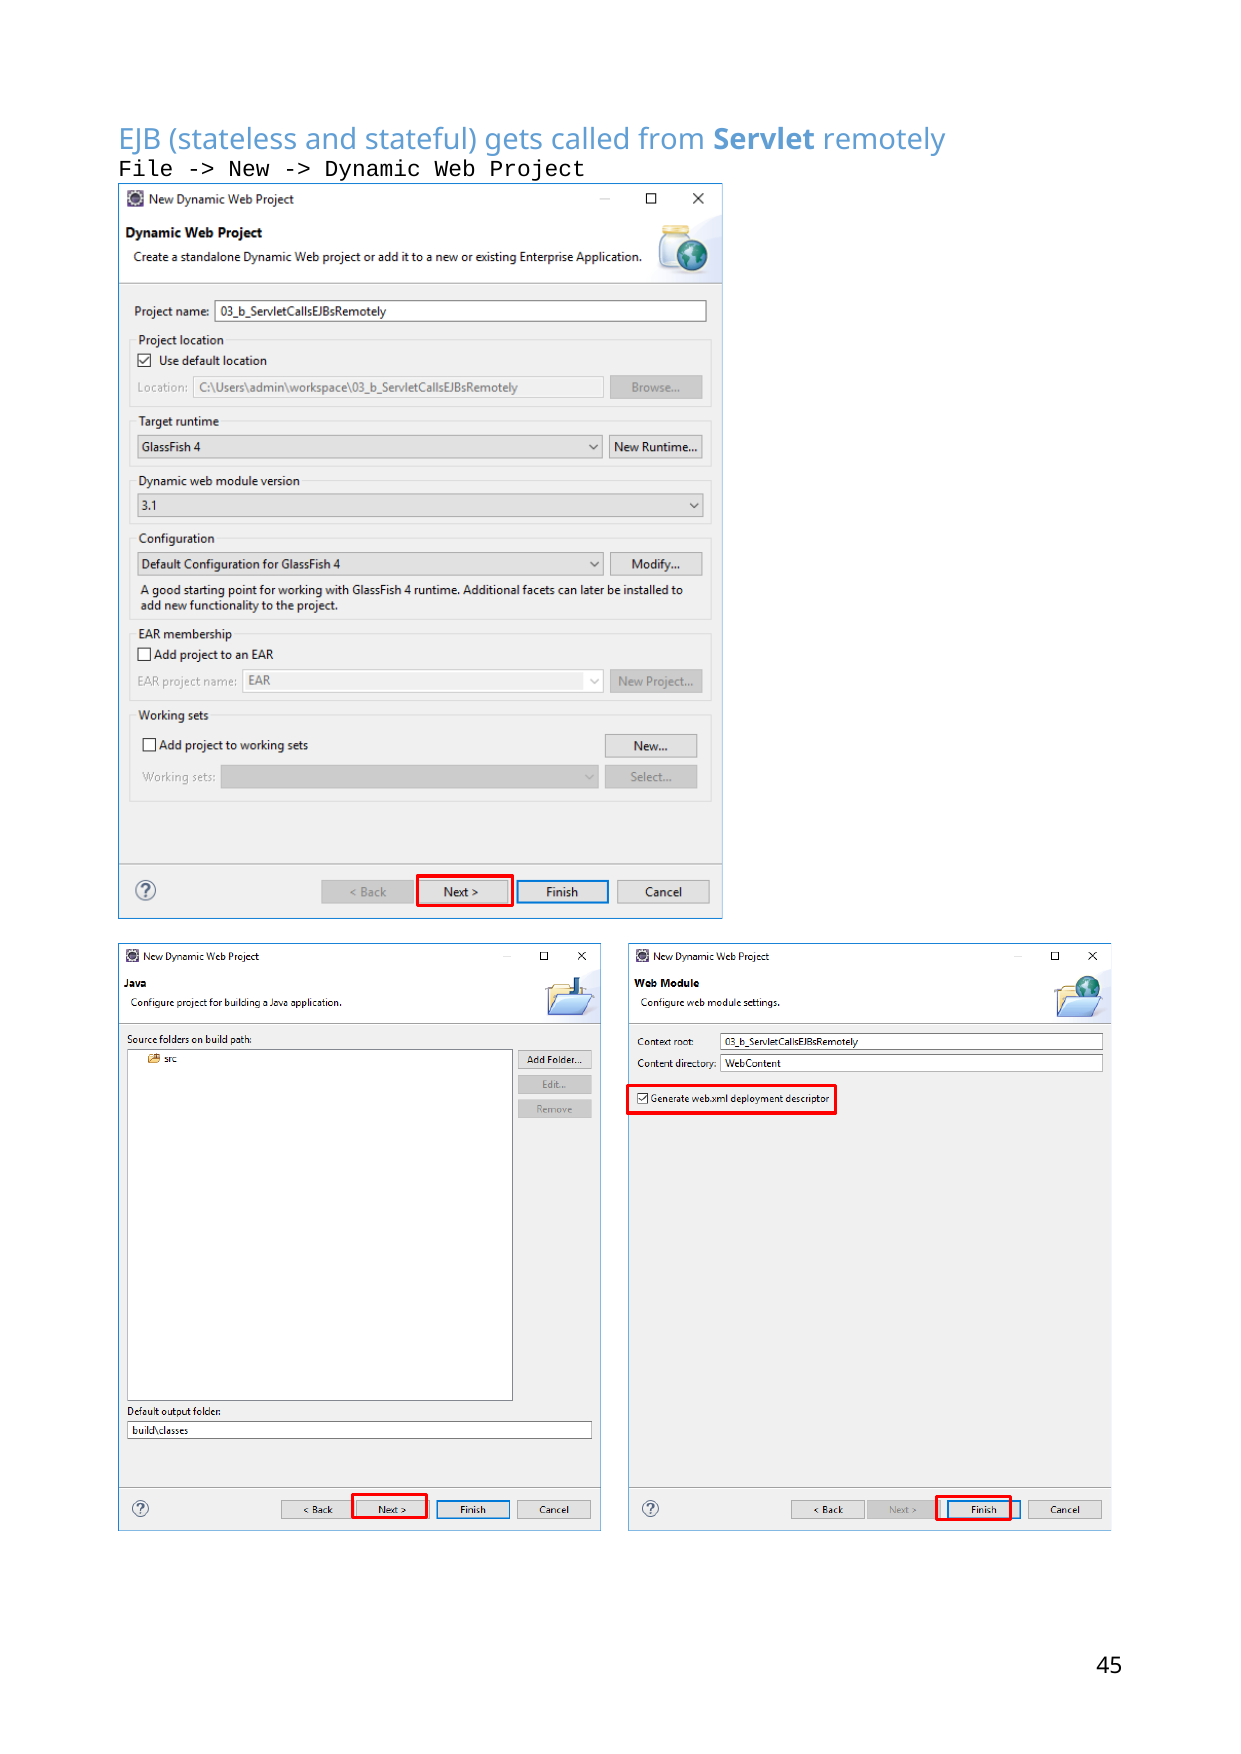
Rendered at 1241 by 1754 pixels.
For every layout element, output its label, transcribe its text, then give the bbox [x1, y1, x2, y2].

picture [118, 943, 601, 1531]
text File -> New -> Dynamic Web Project [118, 158, 1122, 184]
picture [118, 183, 723, 919]
subtitle EJB (stateless and stateful) gets called from Servlet remotely [118, 118, 1122, 158]
picture [628, 943, 1112, 1531]
picture [629, 1087, 834, 1111]
